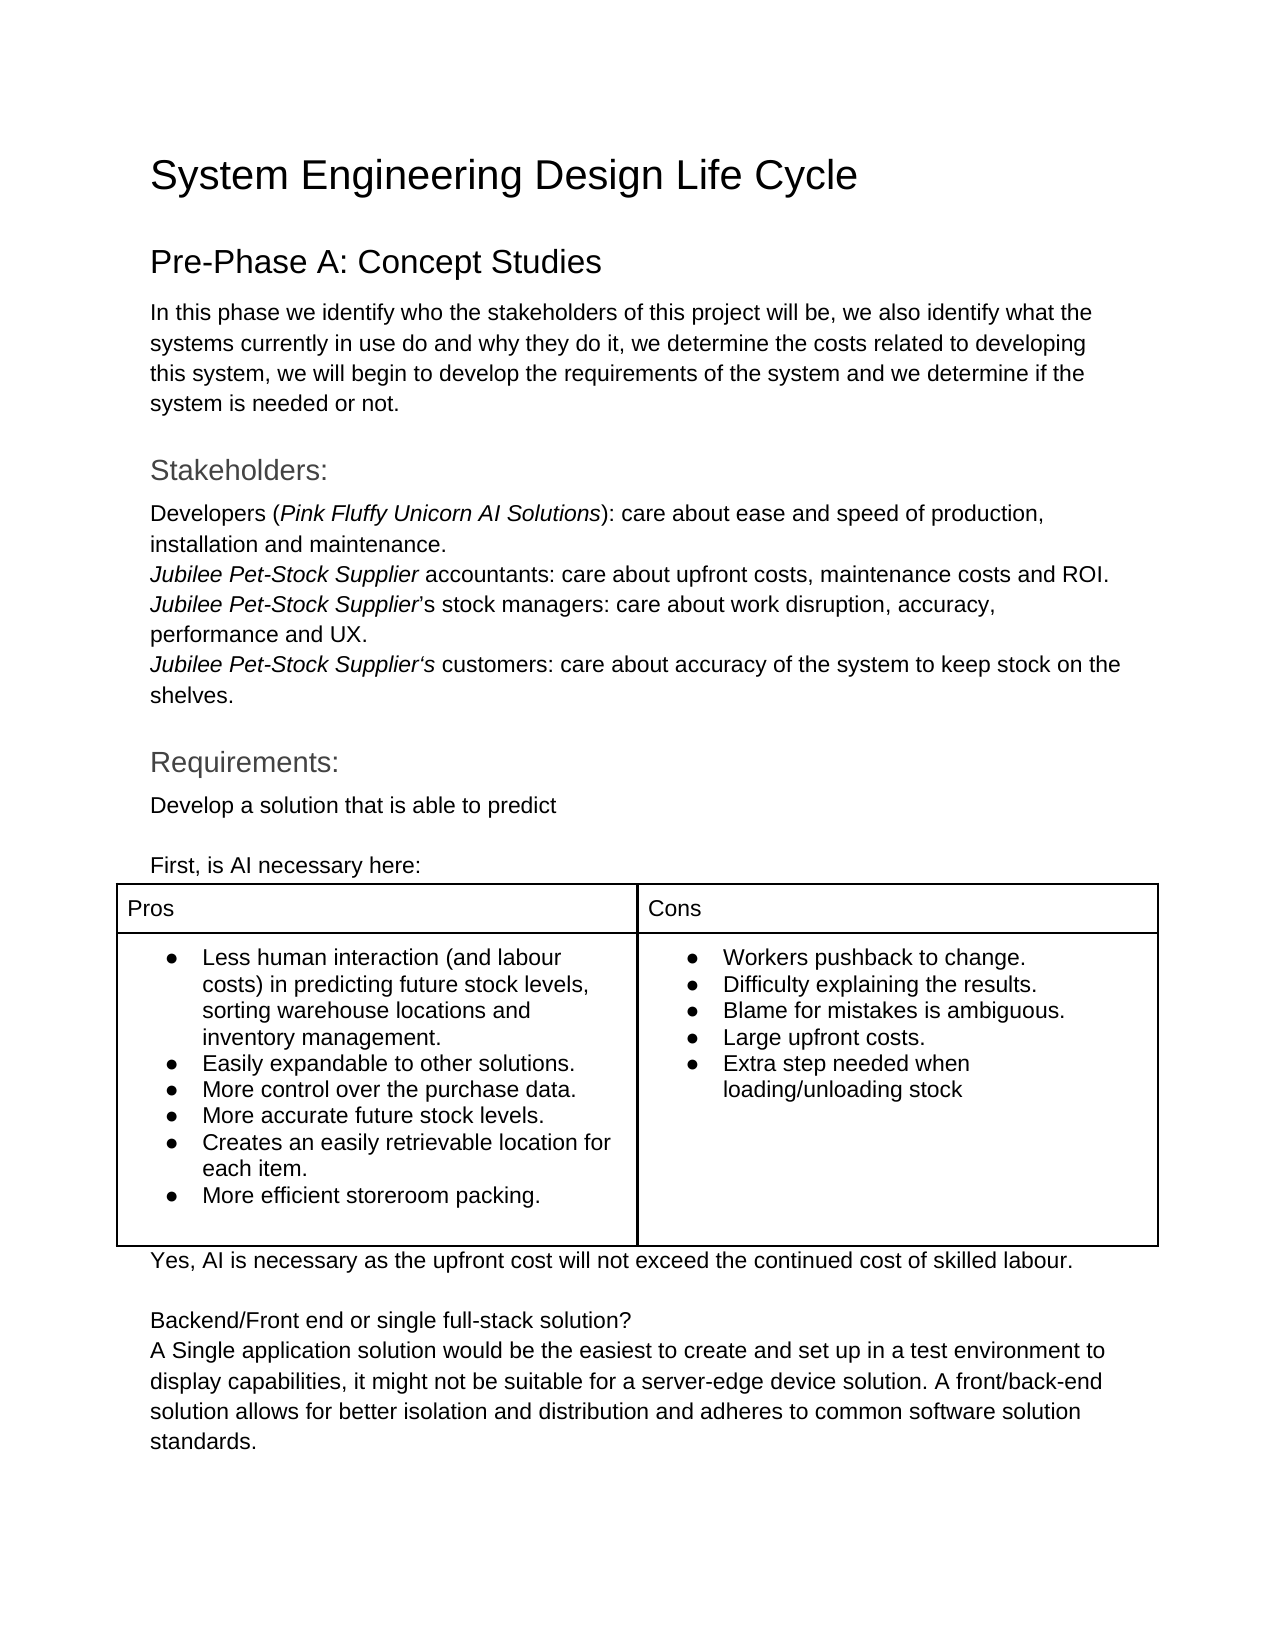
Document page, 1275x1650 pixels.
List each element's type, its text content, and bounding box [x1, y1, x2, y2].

subtitle System Engineering Design Life Cycle [150, 150, 1125, 198]
text Yes, AI is necessary as the upfront cost will not exceed the continued cost of skilled labour. [150, 1247, 1125, 1273]
subtitle Requirements: [150, 745, 1125, 779]
text Jubilee Pet-Stock Supplier’s stock managers: care about work disruption, accuracy, performance and UX. [150, 591, 1125, 647]
text Backend/Front end or single full-stack solution? [150, 1307, 1125, 1333]
table_header Pros [118, 885, 636, 932]
text Jubilee Pet-Stock Supplier‘s customers: care about accuracy of the system to keep stock on the shelves. [150, 651, 1125, 708]
table_cell Workers pushback to change. Difficulty explaining the results. Blame for mistakes is ambiguous. Large upfront costs. Extra step needed when loading/unloading stock [639, 934, 1157, 1245]
text First, is AI necessary here: [150, 852, 1125, 879]
subtitle Pre-Phase A: Concept Studies [150, 243, 1125, 281]
subtitle Stakeholders: [150, 453, 1125, 487]
table_header Cons [639, 885, 1157, 932]
text Develop a solution that is able to predict [150, 792, 1125, 818]
text Developers (Pink Fluffy Unicorn AI Solutions): care about ease and speed of production, installation and maintenance. [150, 500, 1125, 557]
text In this phase we identify who the stakeholders of this project will be, we also identify what the systems currently in use do and why they do it, we determine the costs related to developing this system, we will begin to develop the requirements of the system and we determine if the system is needed or not. [150, 299, 1125, 416]
table_cell Less human interaction (and labour costs) in predicting future stock levels, sorting warehouse locations and inventory management. Easily expandable to other solutions. More control over the purchase data. More accurate future stock levels. Creates an easily retrievable location for each item. More efficient storeroom packing. [118, 934, 636, 1245]
text A Single application solution would be the easiest to create and set up in a test environment to display capabilities, it might not be suitable for a server-edge device solution. A front/back-end solution allows for better isolation and distribution and adheres to common software solution standards. [150, 1337, 1125, 1454]
text Jubilee Pet-Stock Supplier accountants: care about upfront costs, maintenance costs and ROI. [150, 561, 1125, 587]
